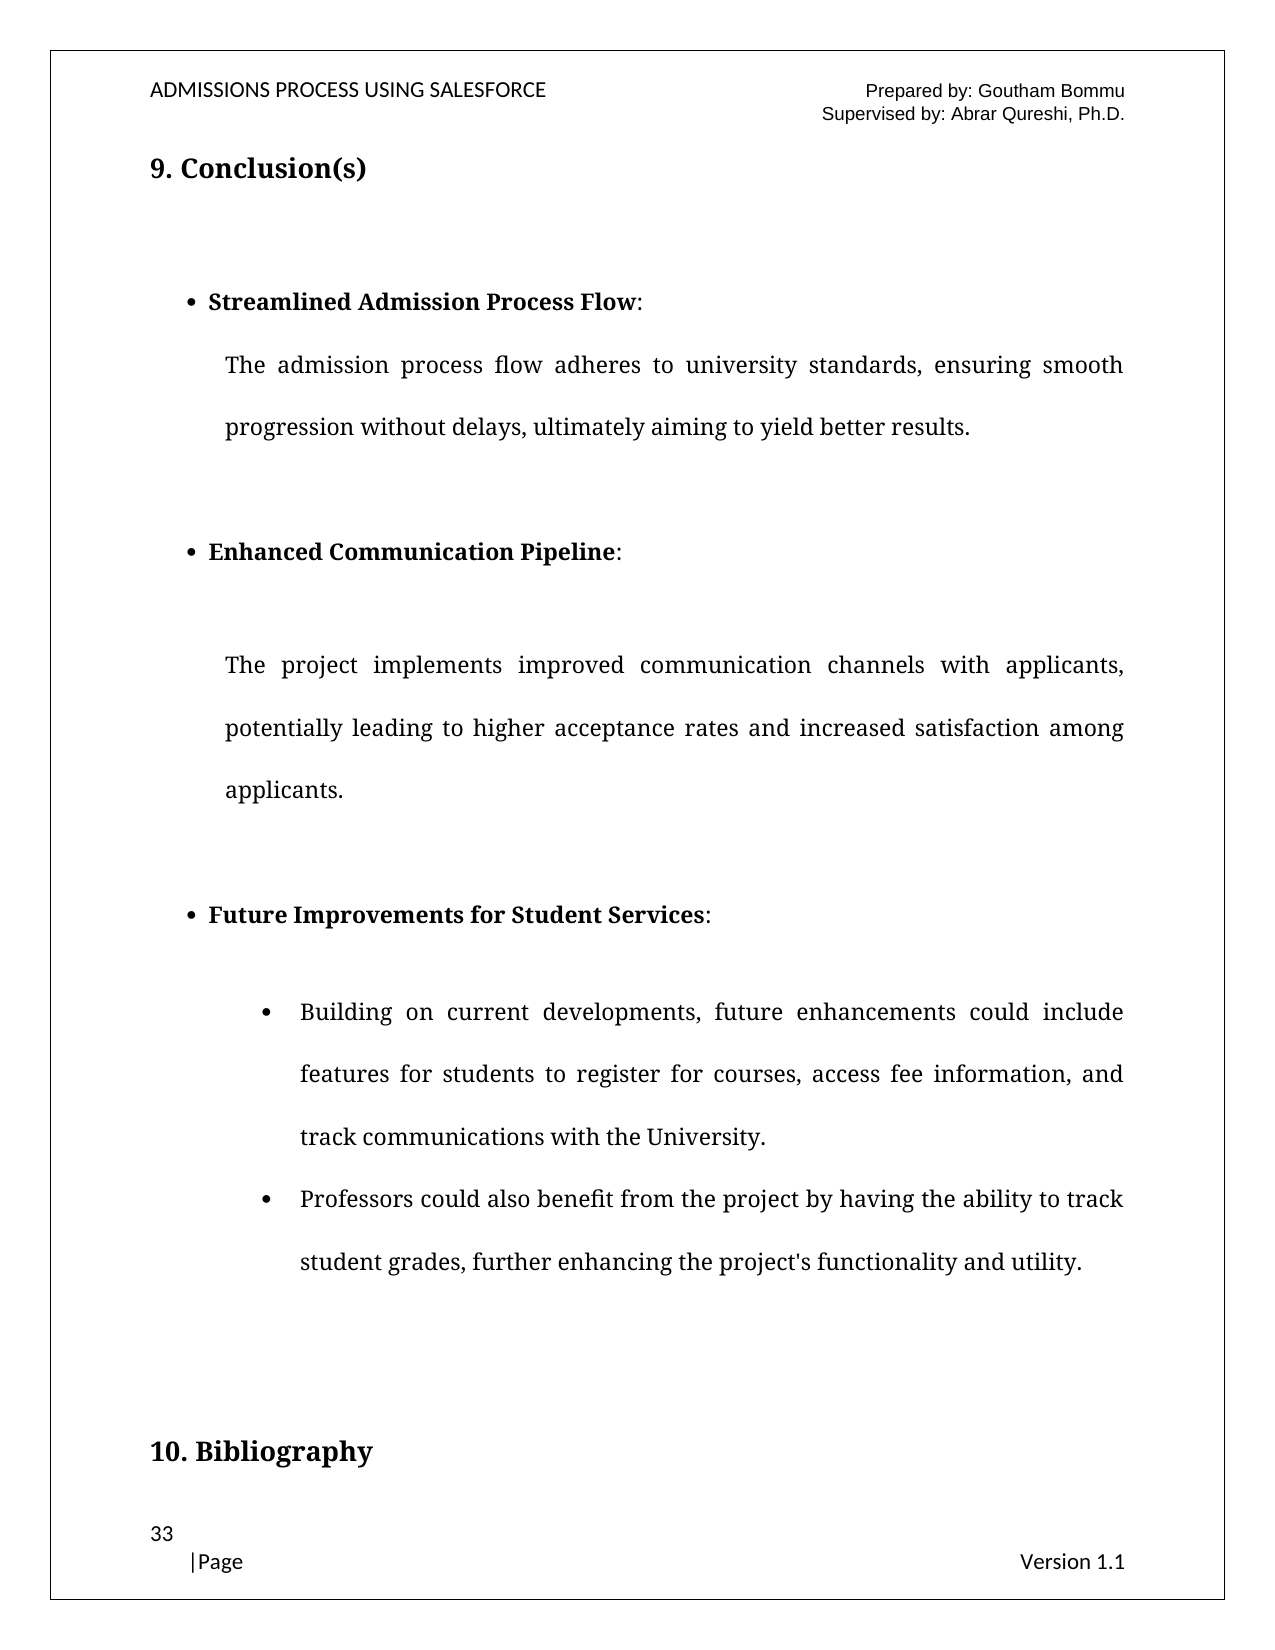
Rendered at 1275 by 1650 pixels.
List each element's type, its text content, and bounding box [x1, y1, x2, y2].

list Professors could also benefit from the project by having the ability to track student grades, further enhancing the project's functionality and utility. [262, 1183, 1125, 1277]
list Enhanced Communication Pipeline: [187, 536, 1125, 567]
text The admission process flow adheres to university standards, ensuring smooth progression without delays, ultimately aiming to yield better results. [225, 349, 1125, 442]
list Building on current developments, future enhancements could include features for students to register for courses, access fee information, and track communications with the University. [262, 995, 1125, 1152]
text 9. Conclusion(s) [150, 150, 1125, 187]
text 10. Bibliography [150, 1433, 1125, 1470]
list Streamlined Admission Process Flow: [187, 286, 1125, 317]
text The project implements improved communication channels with applicants, potentially leading to higher acceptance rates and increased satisfaction among applicants. [225, 649, 1125, 805]
list Future Improvements for Student Services: [187, 899, 1125, 930]
